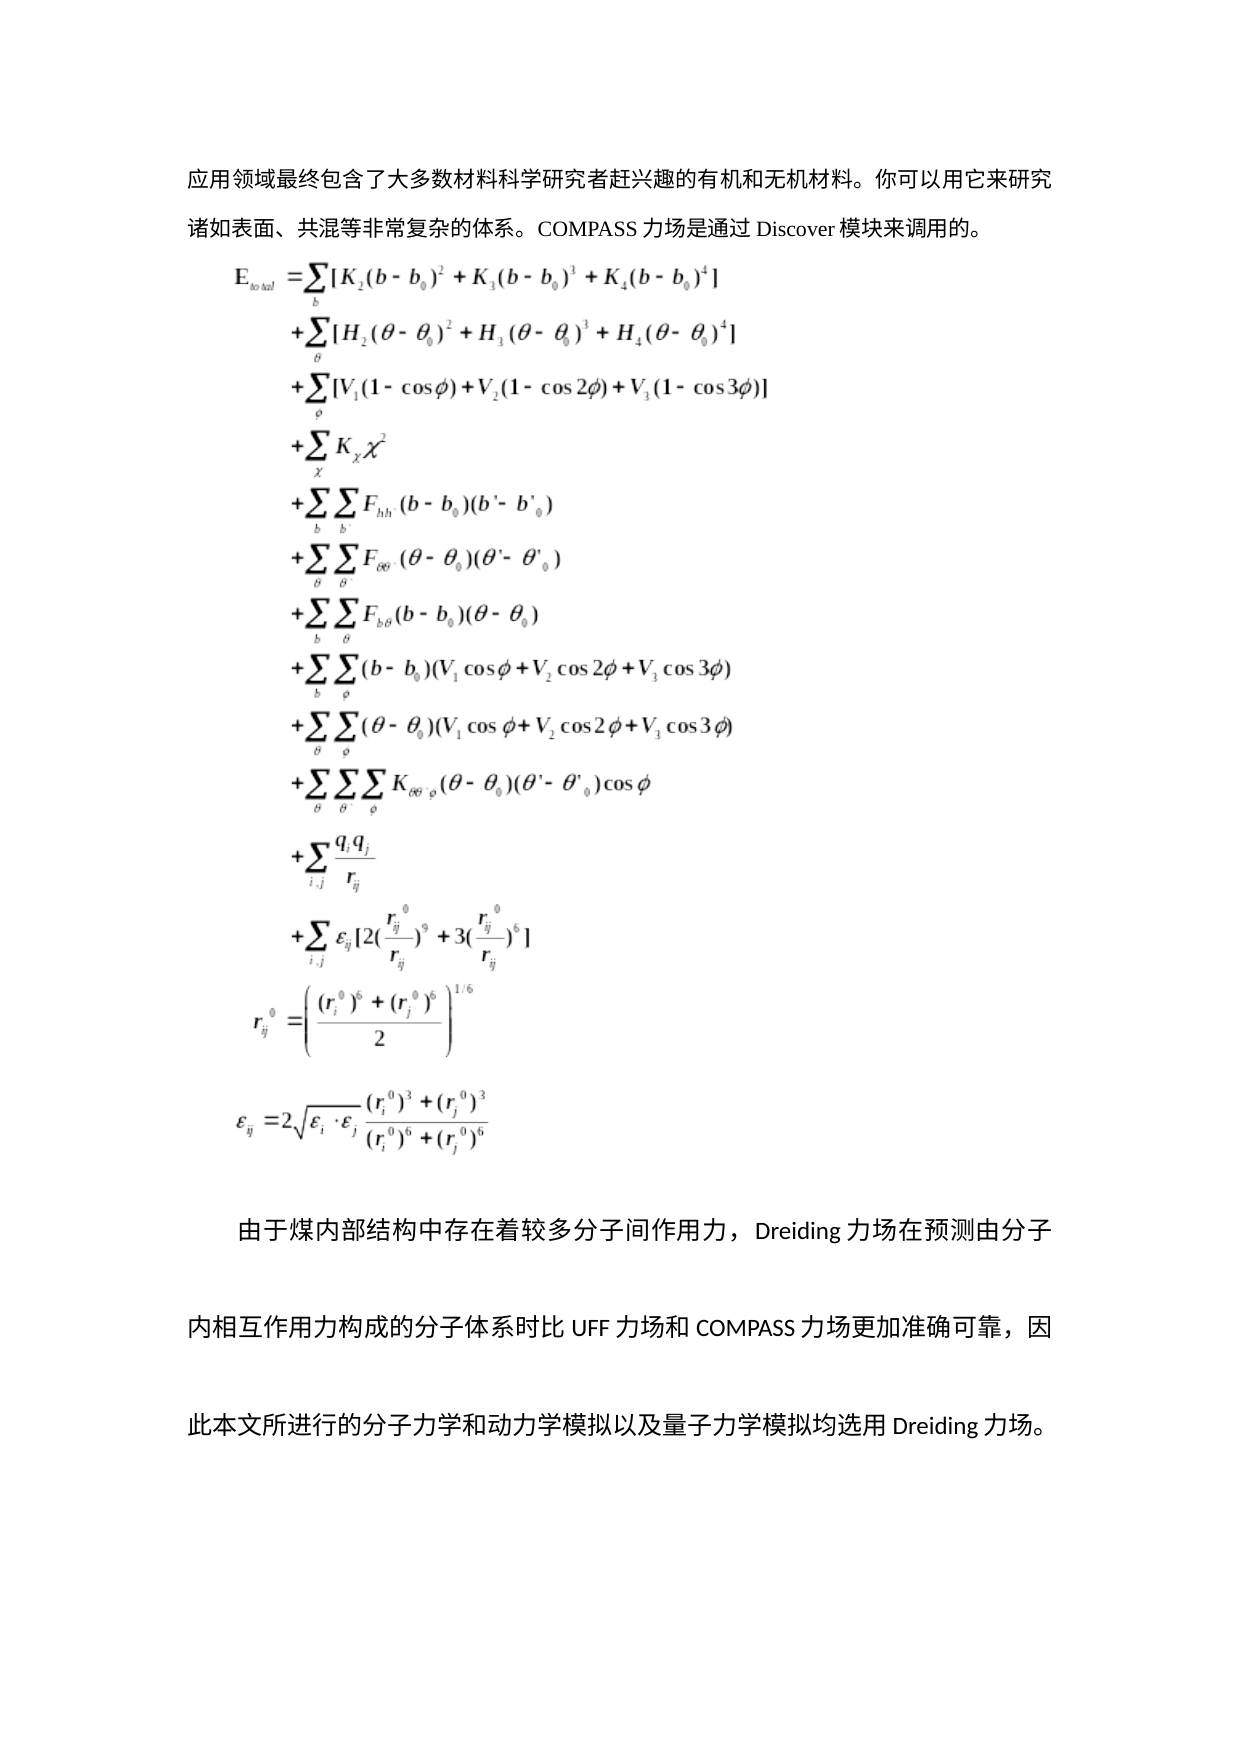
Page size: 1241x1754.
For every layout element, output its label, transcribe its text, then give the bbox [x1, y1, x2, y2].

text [187, 162, 1053, 243]
text 由于煤内部结构中存在着较多分子间作用力，Dreiding力场在预测由分子内相互作用力构成的分子体系时比UFF力场和COMPASS力场更加准确可靠，因此本文所进行的分子力学和动力学模拟以及量子力学模拟均选用Dreiding力场。 [187, 1196, 1053, 1456]
